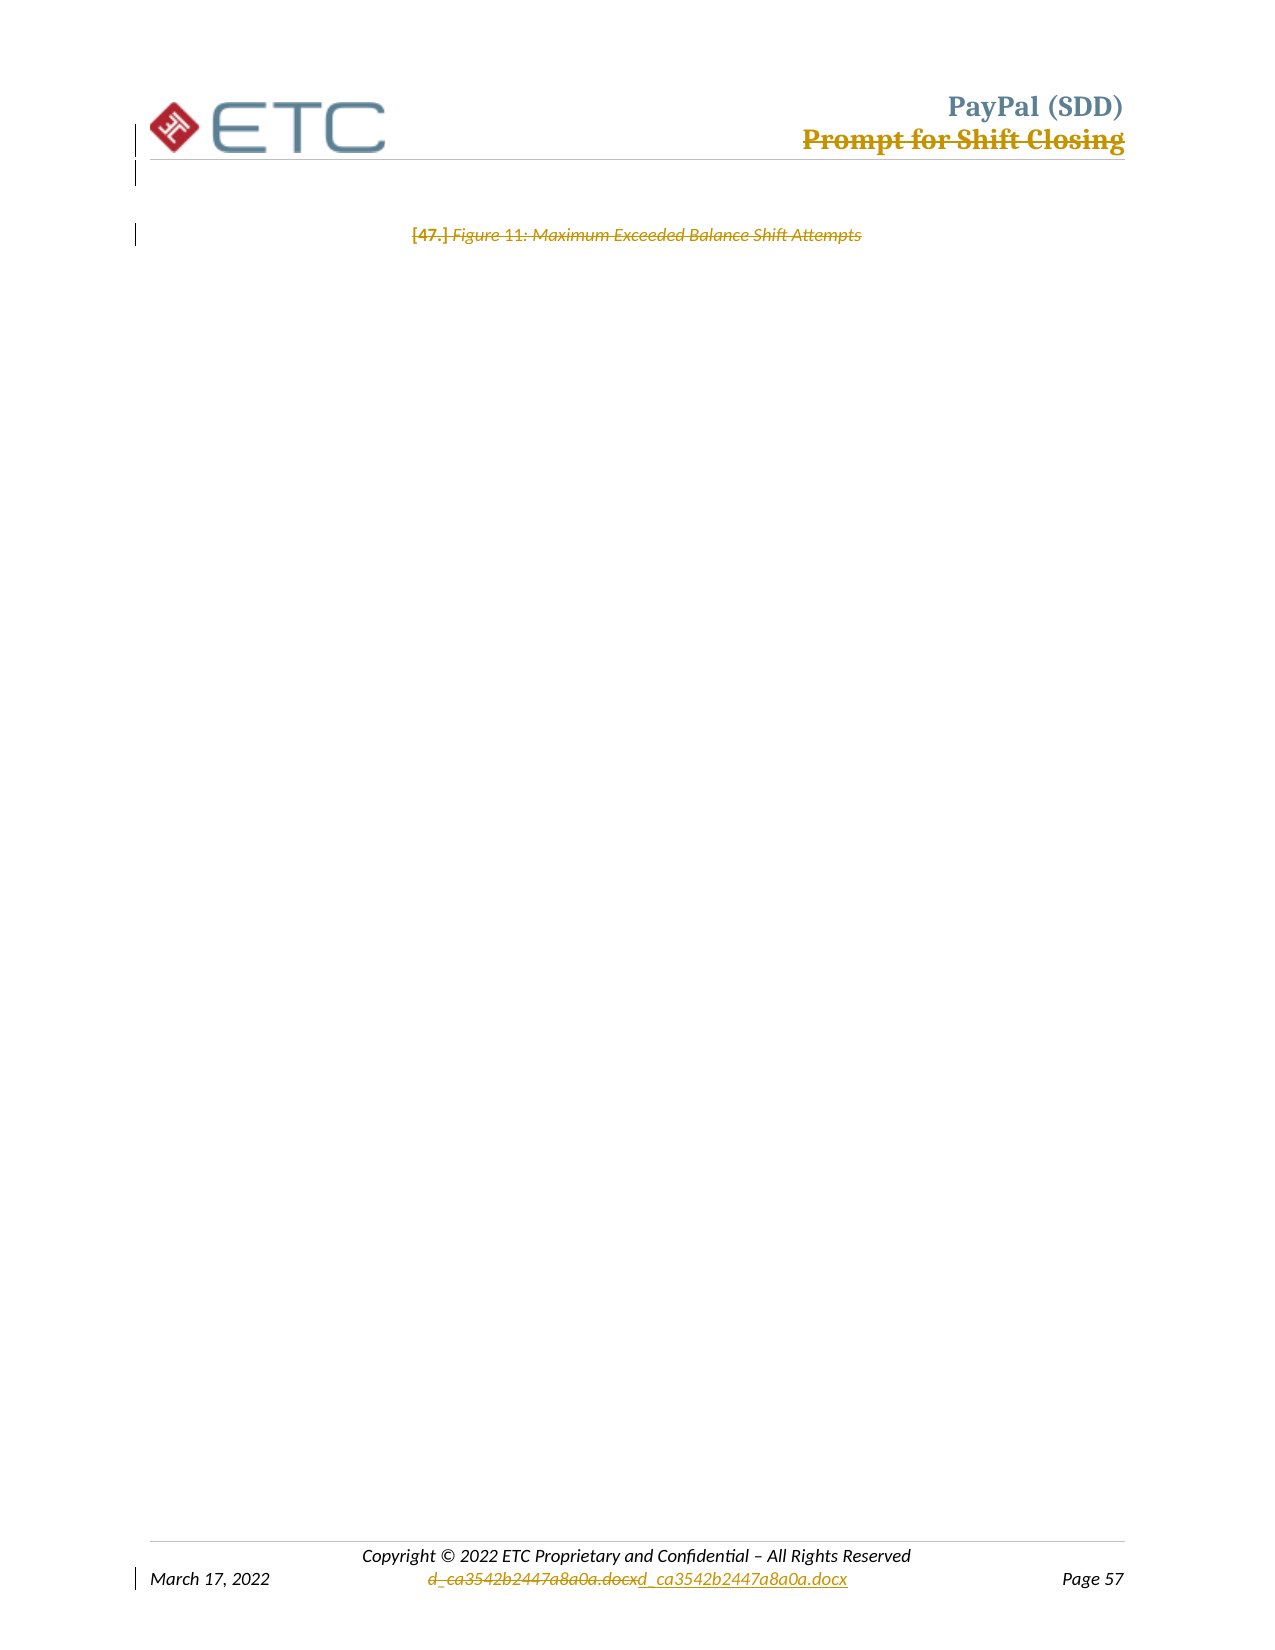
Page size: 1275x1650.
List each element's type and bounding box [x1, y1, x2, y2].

picture [150, 102, 386, 153]
